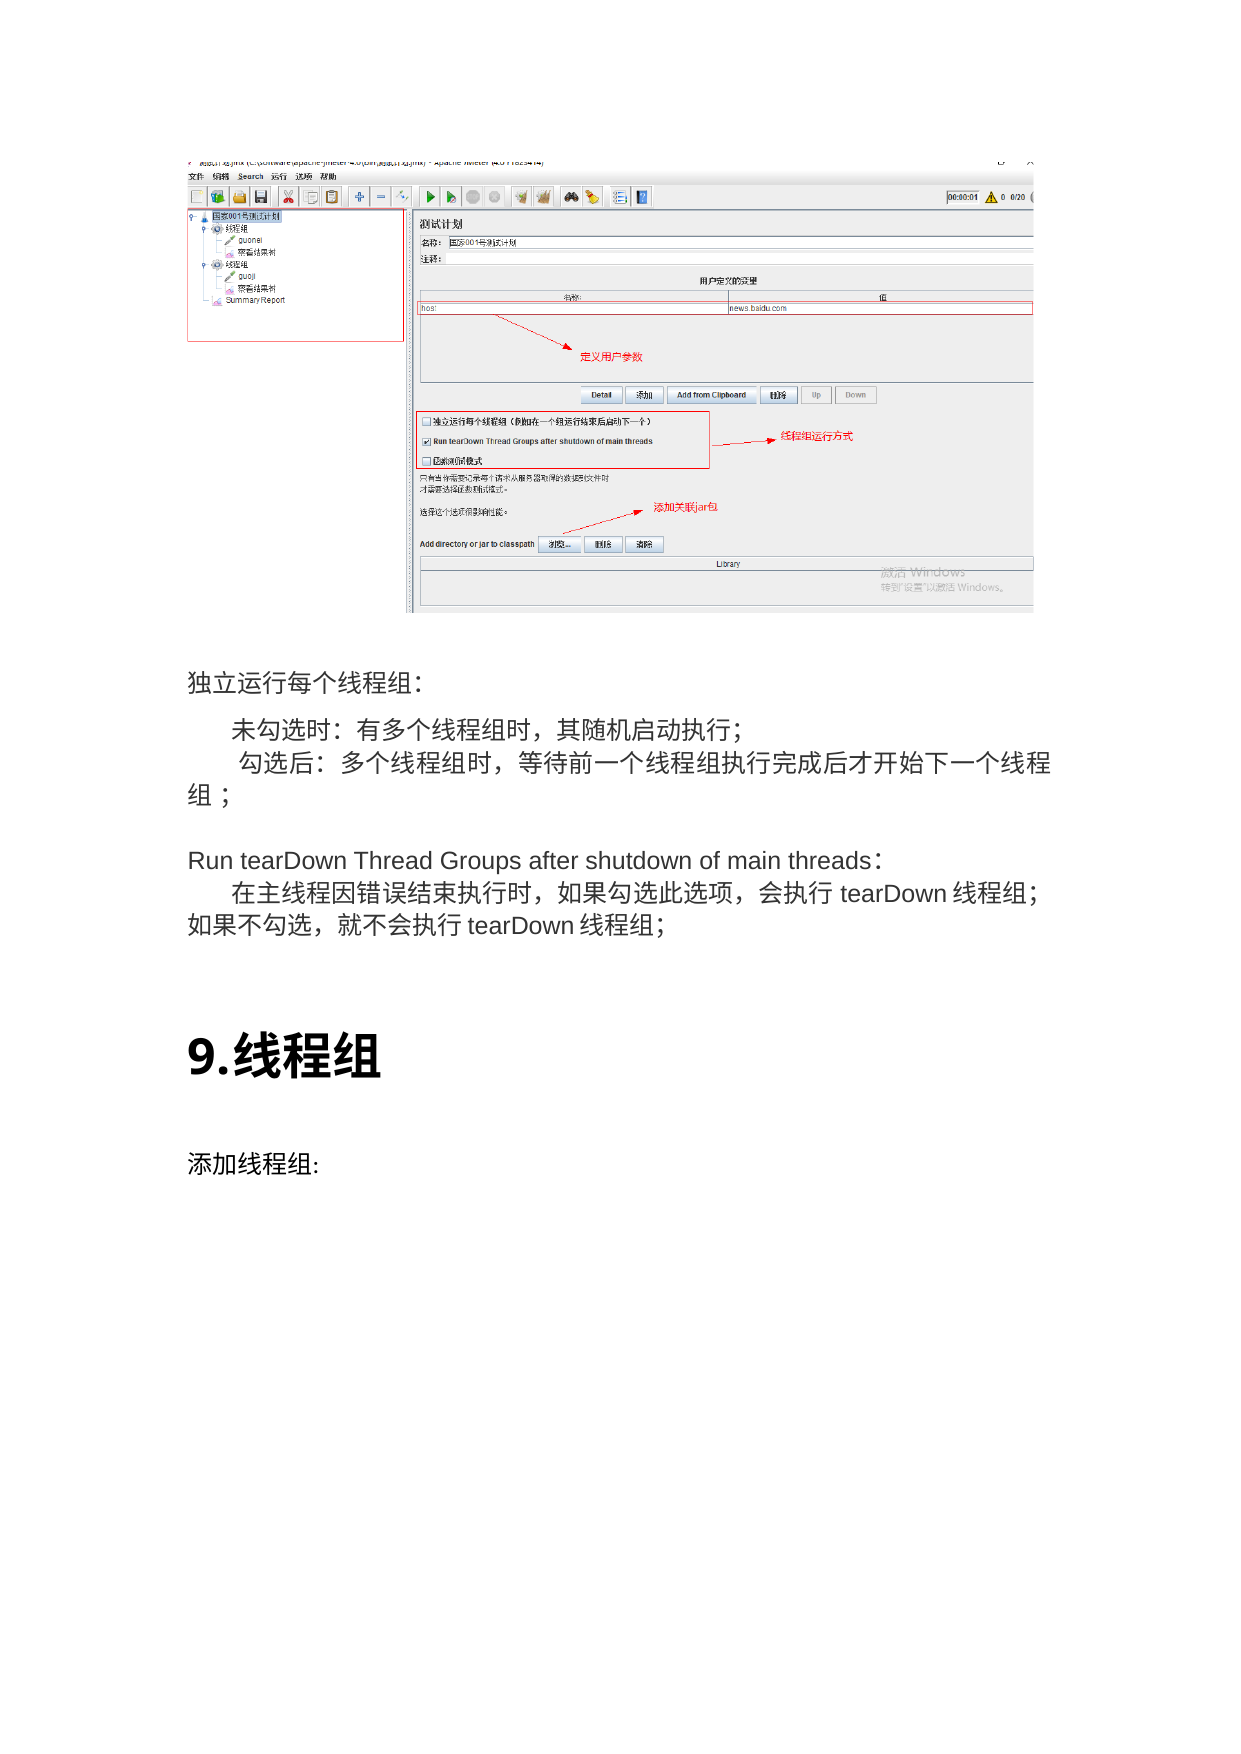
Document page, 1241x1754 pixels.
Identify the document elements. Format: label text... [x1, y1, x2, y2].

subtitle 线程组 [187, 1004, 1053, 1101]
text 勾选后：多个线程组时，等待前一个线程组执行完成后才开始下一个线程组 ； [187, 747, 1053, 812]
text Run tearDown Thread Groups after shutdown of main threads： [187, 844, 1053, 877]
text 在主线程因错误结束执行时，如果勾选此选项，会执行tearDown线程组；如果不勾选，就不会执行tearDown线程组； [187, 877, 1053, 942]
text 添加线程组: [187, 1130, 1053, 1195]
text 独立运行每个线程组： [187, 649, 1053, 714]
picture [187, 162, 1052, 613]
text 未勾选时：有多个线程组时，其随机启动执行； [187, 714, 1053, 747]
